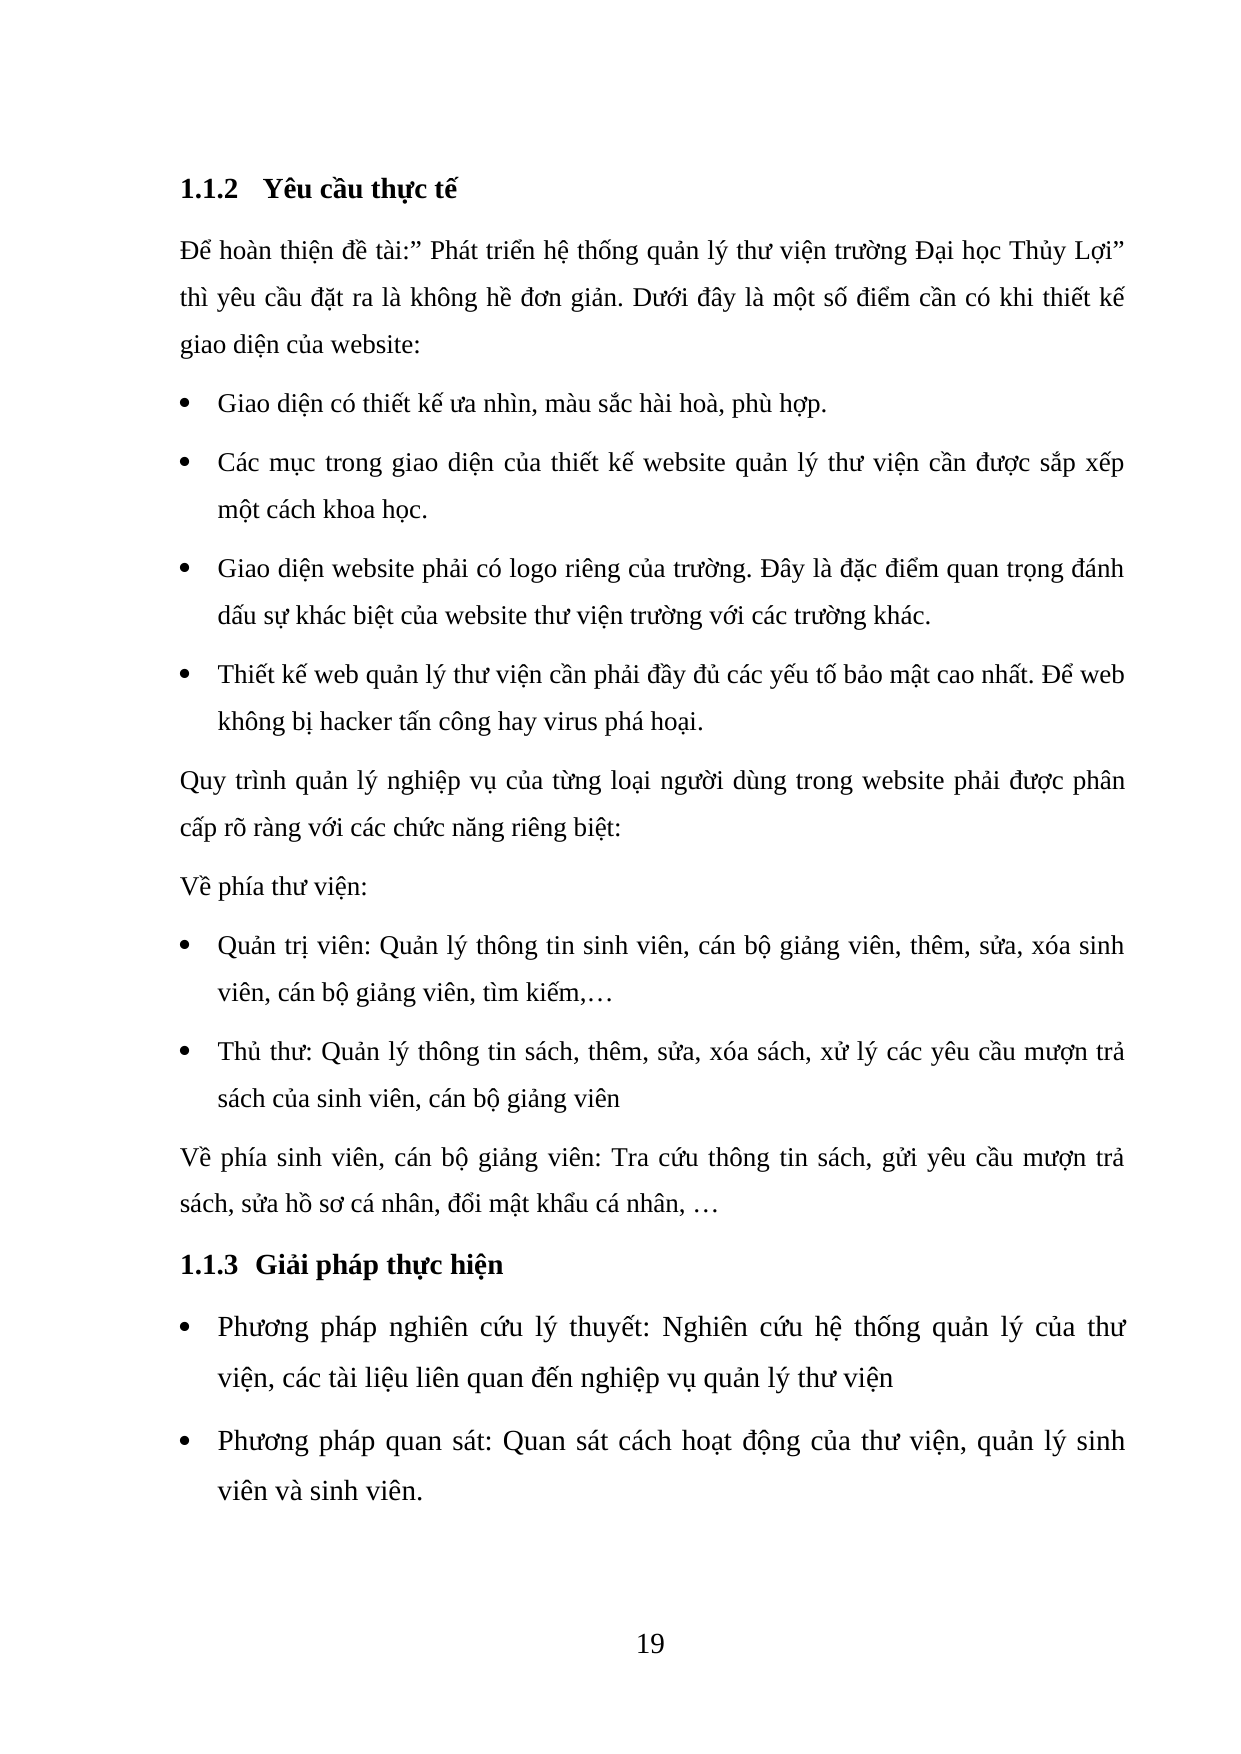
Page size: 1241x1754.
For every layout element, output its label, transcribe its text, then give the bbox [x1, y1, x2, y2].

text Về phía sinh viên, cán bộ giảng viên: Tra cứu thông tin sách, gửi yêu cầu mượn trả sách, sửa hồ sơ cá nhân, đổi mật khẩu cá nhân, … [179, 1141, 1126, 1219]
list Thiết kế web quản lý thư viện cần phải đầy đủ các yếu tố bảo mật cao nhất. Để web không bị hacker tấn công hay virus phá hoại. [180, 658, 1126, 736]
text Để hoàn thiện đề tài:” Phát triển hệ thống quản lý thư viện trường Đại học Thủy Lợi” thì yêu cầu đặt ra là không hề đơn giản. Dưới đây là một số điểm cần có khi thiết kế giao diện của website: [179, 234, 1126, 359]
list Phương pháp quan sát: Quan sát cách hoạt động của thư viện, quản lý sinh viên và sinh viên. [180, 1423, 1126, 1507]
subtitle Giải pháp thực hiện [180, 1247, 1127, 1280]
subtitle Yêu cầu thực tế [180, 172, 1127, 205]
list Giao diện có thiết kế ưa nhìn, màu sắc hài hoà, phù hợp. [180, 387, 1126, 418]
text Quy trình quản lý nghiệp vụ của từng loại người dùng trong website phải được phân cấp rõ ràng với các chức năng riêng biệt: [179, 764, 1126, 842]
list Các mục trong giao diện của thiết kế website quản lý thư viện cần được sắp xếp một cách khoa học. [180, 446, 1126, 524]
list Quản trị viên: Quản lý thông tin sinh viên, cán bộ giảng viên, thêm, sửa, xóa sinh viên, cán bộ giảng viên, tìm kiếm,… [180, 929, 1126, 1007]
list Thủ thư: Quản lý thông tin sách, thêm, sửa, xóa sách, xử lý các yêu cầu mượn trả sách của sinh viên, cán bộ giảng viên [180, 1035, 1126, 1113]
list Giao diện website phải có logo riêng của trường. Đây là đặc điểm quan trọng đánh dấu sự khác biệt của website thư viện trường với các trường khác. [180, 552, 1126, 630]
list Phương pháp nghiên cứu lý thuyết: Nghiên cứu hệ thống quản lý của thư viện, các tài liệu liên quan đến nghiệp vụ quản lý thư viện [180, 1309, 1126, 1393]
text Về phía thư viện: [179, 870, 1126, 901]
